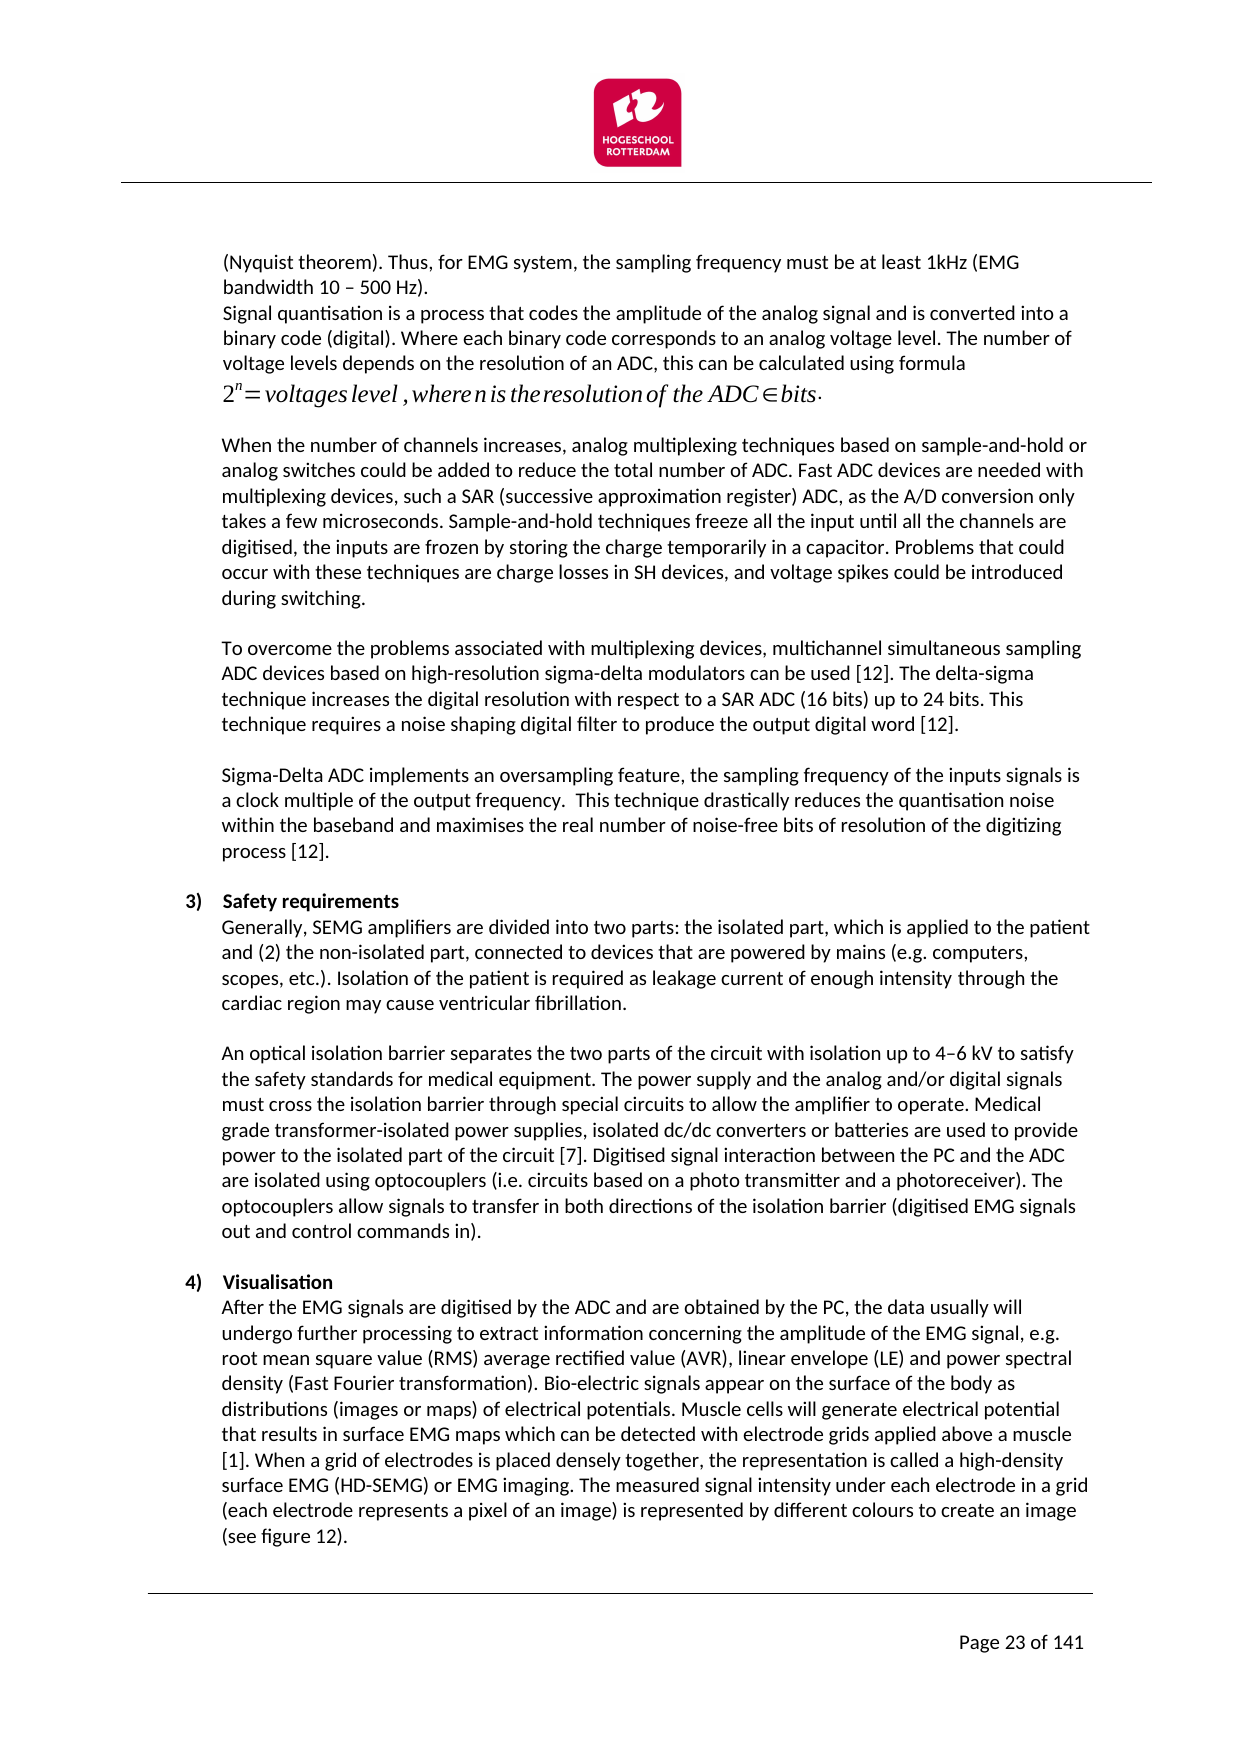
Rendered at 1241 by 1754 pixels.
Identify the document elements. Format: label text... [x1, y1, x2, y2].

list Visualisation [185, 1269, 1093, 1294]
text An optical isolation barrier separates the two parts of the circuit with isolation up to 4–6 kV to satisfy the safety standards for medical equipment. The power supply and the analog and/or digital signals must cross the isolation barrier through special circuits to allow the amplifier to operate. Medical grade transformer-isolated power supplies, isolated dc/dc converters or batteries are used to provide power to the isolated part of the circuit [7]. Digitised signal interaction between the PC and the ADC are isolated using optocouplers (i.e. circuits based on a photo transmitter and a photoreceiver). The optocouplers allow signals to transfer in both directions of the isolation barrier (digitised EMG signals out and control commands in). [221, 1041, 1093, 1244]
text Sigma-Delta ADC implements an oversampling feature, the sampling frequency of the inputs signals is a clock multiple of the output frequency. This technique drastically reduces the quantisation noise within the baseband and maximises the real number of noise-free bits of resolution of the digitizing process [12]. [221, 762, 1093, 863]
list Safety requirements [185, 888, 1093, 914]
picture [590, 73, 685, 173]
list Signal quantisation is a process that codes the amplitude of the analog signal and is converted into a binary code (digital). Where each binary code corresponds to an analog voltage level. The number of voltage levels depends on the resolution of an ADC, this can be calculated using formula . [223, 300, 1093, 407]
text When the number of channels increases, analog multiplexing techniques based on sample-and-hold or analog switches could be added to reduce the total number of ADC. Fast ADC devices are needed with multiplexing devices, such a SAR (successive approximation register) ADC, as the A/D conversion only takes a few microseconds. Sample-and-hold techniques freeze all the input until all the channels are digitised, the inputs are frozen by storing the charge temporarily in a capacitor. Problems that could occur with these techniques are charge losses in SH devices, and voltage spikes could be introduced during switching. [221, 432, 1093, 610]
text After the EMG signals are digitised by the ADC and are obtained by the PC, the data usually will undergo further processing to extract information concerning the amplitude of the EMG signal, e.g. root mean square value (RMS) average rectified value (AVR), linear envelope (LE) and power spectral density (Fast Fourier transformation). Bio-electric signals appear on the surface of the body as distributions (images or maps) of electrical potentials. Muscle cells will generate electrical potential that results in surface EMG maps which can be detected with electrode grids applied above a muscle [1]. When a grid of electrodes is placed densely together, the representation is called a high-density surface EMG (HD-SEMG) or EMG imaging. The measured signal intensity under each electrode in a grid (each electrode represents a pixel of an image) is represented by different colours to create an image (see figure 12). [221, 1294, 1093, 1548]
text To overcome the problems associated with multiplexing devices, multichannel simultaneous sampling ADC devices based on high-resolution sigma-delta modulators can be used [12]. The delta-sigma technique increases the digital resolution with respect to a SAR ADC (16 bits) up to 24 bits. This technique requires a noise shaping digital filter to produce the output digital word [12]. [221, 635, 1093, 737]
text Generally, SEMG amplifiers are divided into two parts: the isolated part, which is applied to the patient and (2) the non-isolated part, connected to devices that are powered by mains (e.g. computers, scopes, etc.). Isolation of the patient is required as leakage current of enough intensity through the cardiac region may cause ventricular fibrillation. [221, 914, 1093, 1016]
